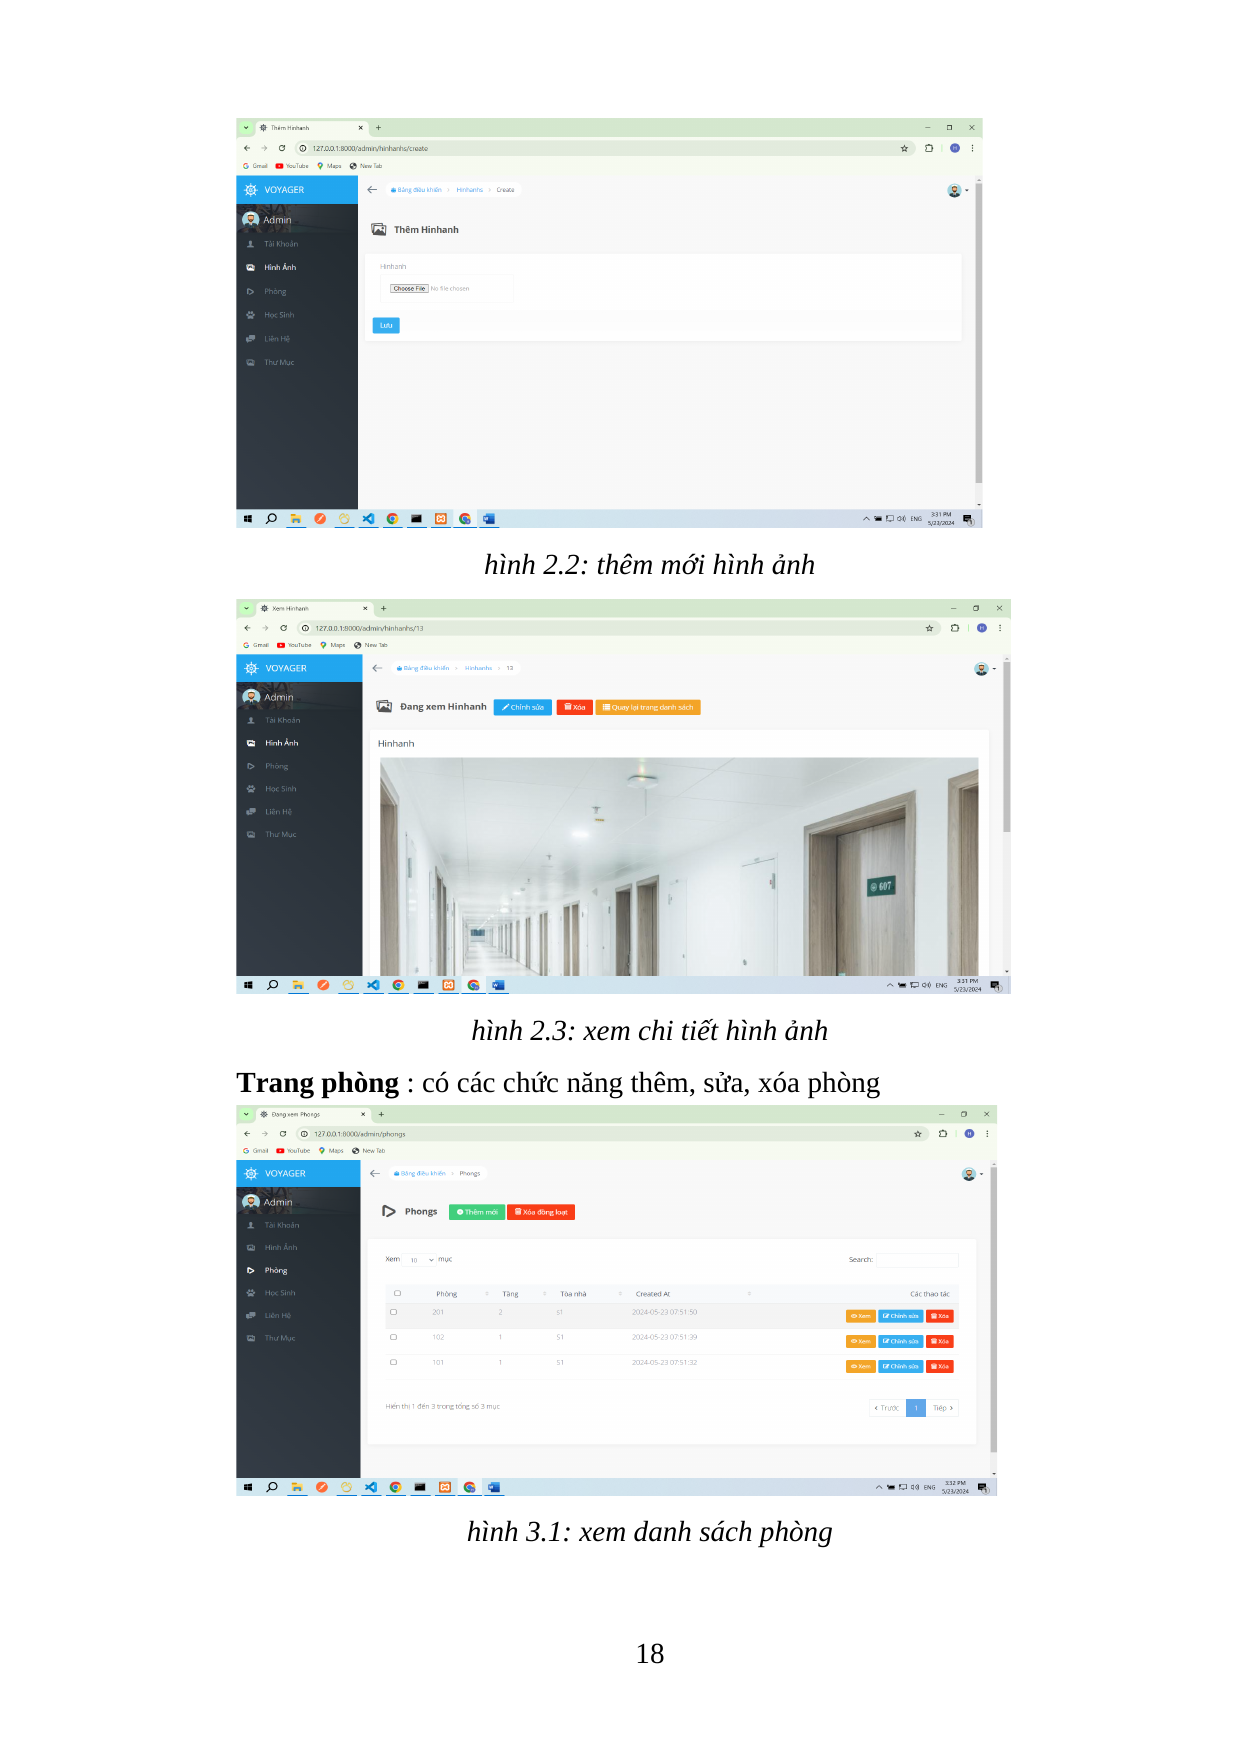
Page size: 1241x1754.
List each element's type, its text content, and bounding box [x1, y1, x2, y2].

picture [236, 599, 1011, 994]
picture [236, 1105, 998, 1496]
text hình 3.1: xem danh sách phòng [177, 1514, 1122, 1548]
text hình 2.3: xem chi tiết hình ảnh [177, 1013, 1122, 1046]
picture [236, 118, 983, 528]
text hình 2.2: thêm mới hình ảnh [177, 547, 1122, 581]
text Trang phòng : có các chức năng thêm, sửa, xóa phòng [177, 1066, 1122, 1099]
